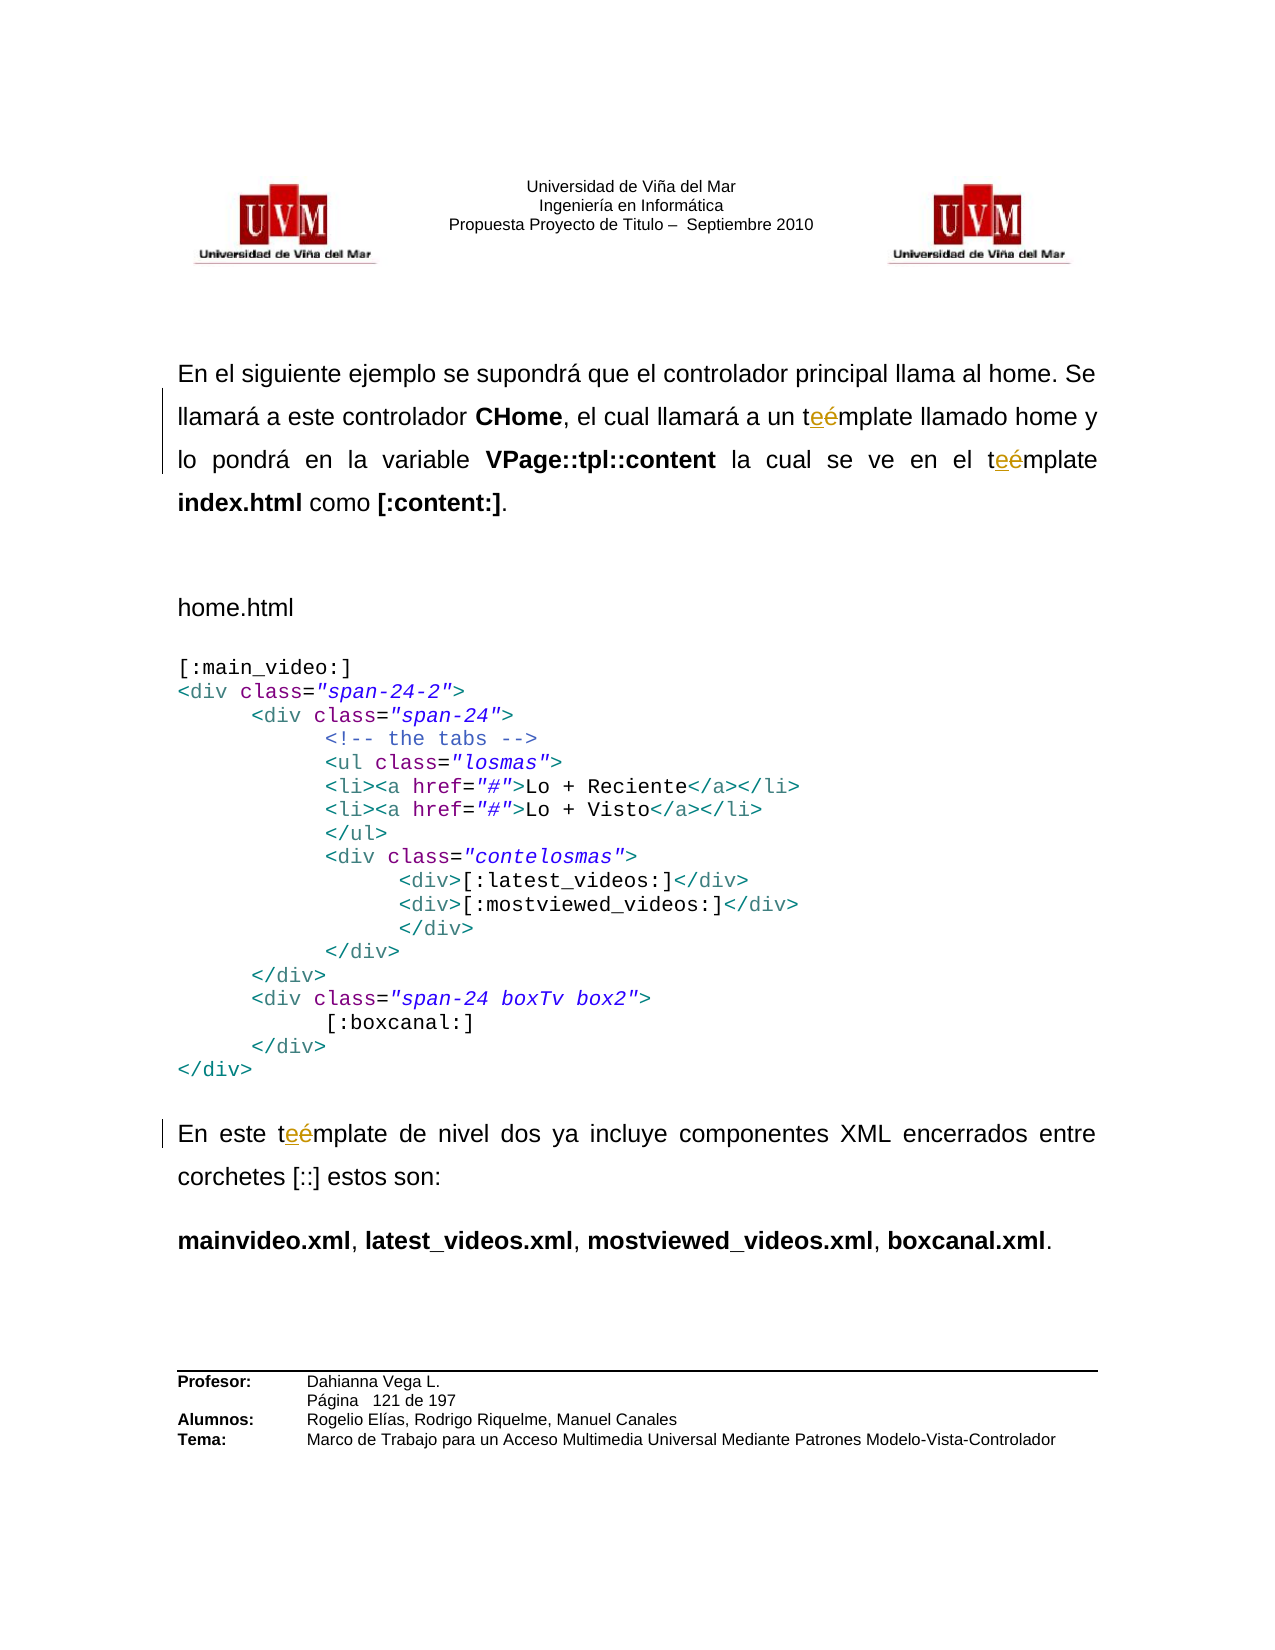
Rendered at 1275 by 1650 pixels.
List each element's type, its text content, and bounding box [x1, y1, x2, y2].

picture [871, 176, 1084, 267]
text En este tmplate de nivel dos ya incluye componentes XML encerrados entre corchetes [::] estos son: [177, 1119, 1098, 1191]
text <div class="span-24 boxTv box2"> [177, 988, 1098, 1012]
text <div class="contelosmas"> [251, 847, 1098, 870]
text </div> [177, 1059, 1098, 1083]
text <div>[:mostviewed_videos:]</div> [251, 894, 1098, 917]
text <div>[:latest_videos:]</div> [251, 870, 1098, 894]
text </div> [177, 965, 1098, 988]
text home.html [177, 593, 1098, 622]
text <li><a href="#">Lo + Visto</a></li> [177, 799, 1098, 823]
text [:main_video:] [177, 657, 1098, 681]
text mainvideo.xml, latest_videos.xml, mostviewed_videos.xml, boxcanal.xml. [177, 1226, 1098, 1255]
text <!-- the tabs --> [177, 728, 1098, 752]
text [:boxcanal:] [177, 1012, 1098, 1036]
text </div> [251, 941, 1098, 965]
text <li><a href="#">Lo + Reciente</a></li> [177, 776, 1098, 799]
text <div class="span-24-2"> [177, 681, 1098, 705]
text </div> [251, 917, 1098, 941]
text En el siguiente ejemplo se supondrá que el controlador principal llama al home. Se llamará a este controlador CHome, el cual llamará a un tmplate llamado home y lo pondrá en la variable VPage::tpl::content la cual se ve en el tmplate index.html como [:content:]. [177, 359, 1098, 517]
text </div> [177, 1036, 1098, 1059]
text <ul class="losmas"> [177, 752, 1098, 776]
text <div class="span-24"> [177, 705, 1098, 728]
text </ul> [177, 823, 1098, 847]
picture [177, 176, 390, 267]
